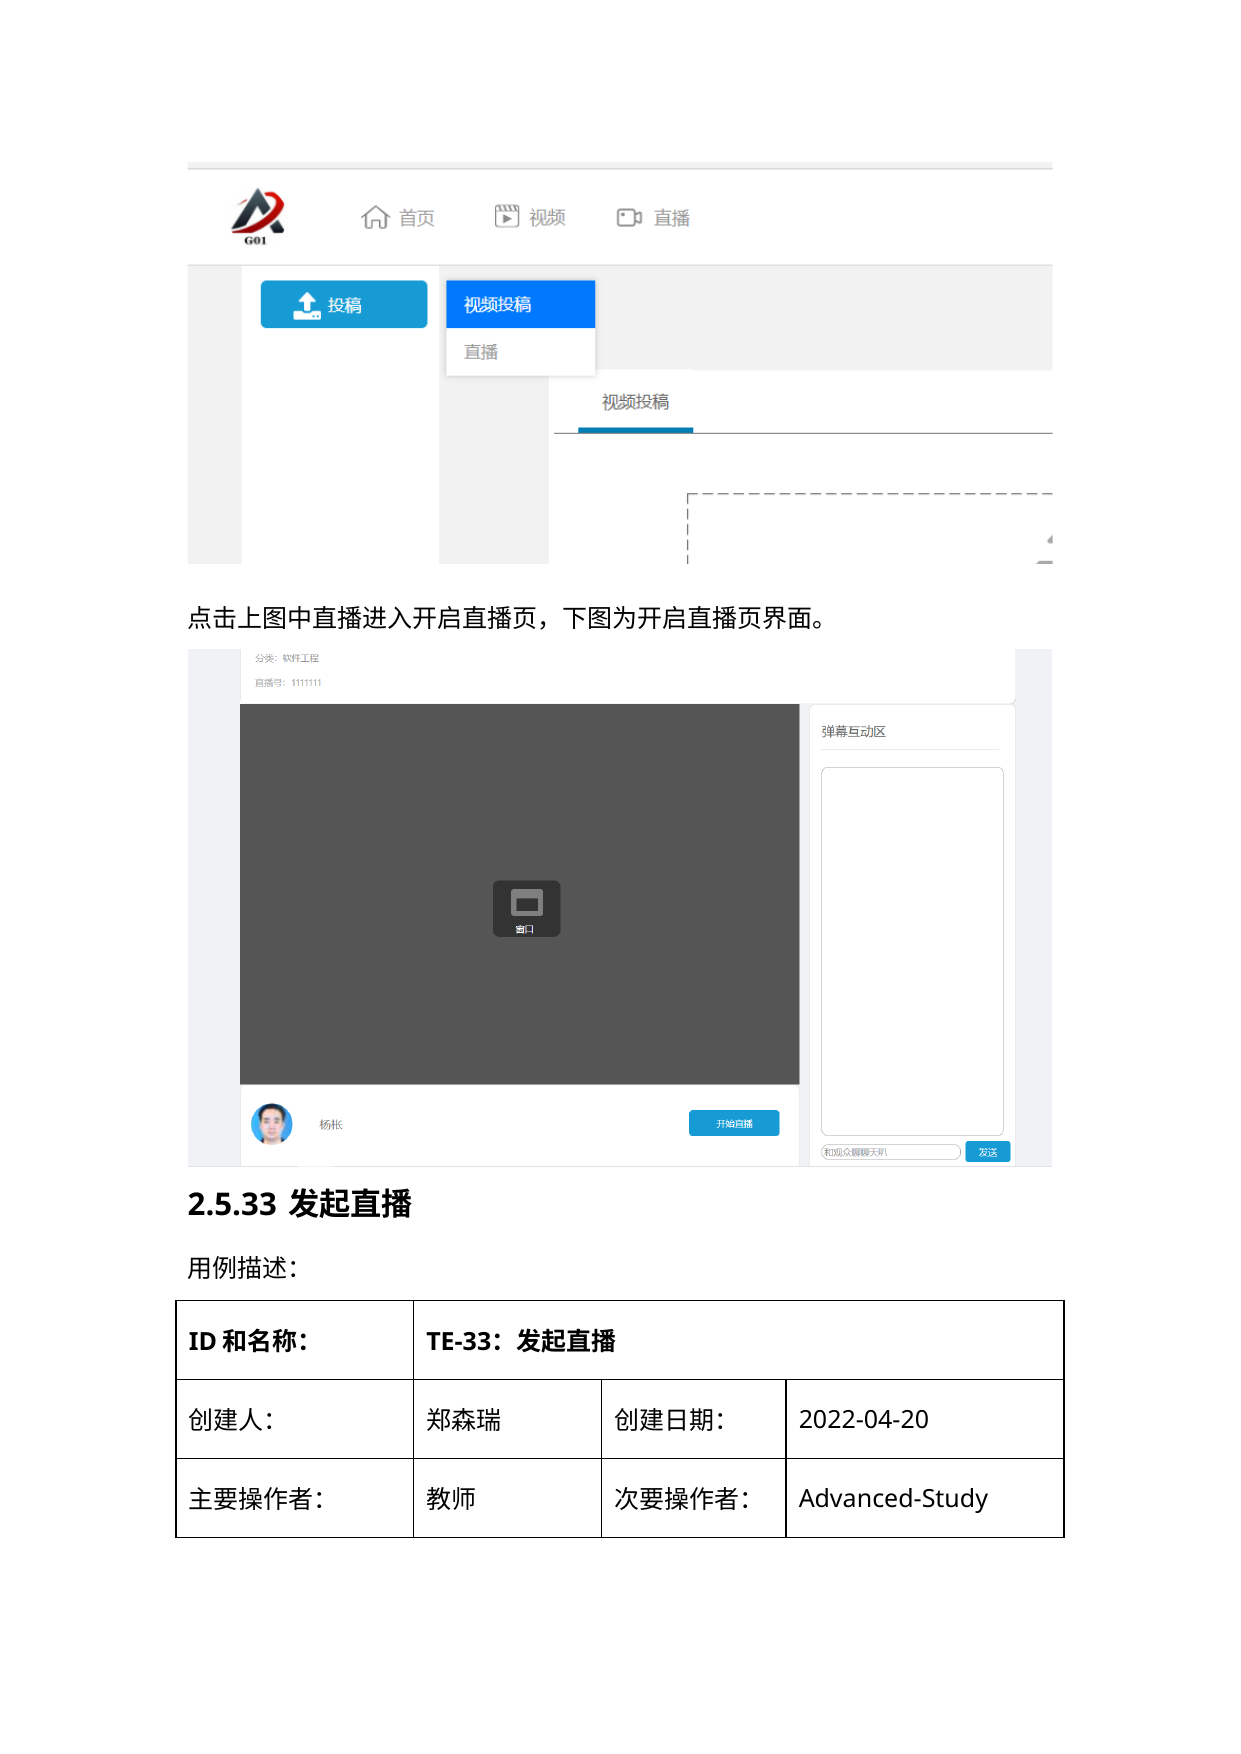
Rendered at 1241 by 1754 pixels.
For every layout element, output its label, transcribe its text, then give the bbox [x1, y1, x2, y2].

list 点击上图中直播进入开启直播页，下图为开启直播页界面。 [187, 584, 1053, 649]
picture [188, 649, 1053, 1167]
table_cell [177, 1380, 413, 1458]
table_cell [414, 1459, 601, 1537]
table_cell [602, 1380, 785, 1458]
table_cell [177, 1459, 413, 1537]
list 用例描述： [187, 1234, 1053, 1299]
list 发起直播 [187, 1169, 1053, 1234]
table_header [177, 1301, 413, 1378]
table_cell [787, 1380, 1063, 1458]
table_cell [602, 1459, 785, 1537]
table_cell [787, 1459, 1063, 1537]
picture [187, 162, 1053, 564]
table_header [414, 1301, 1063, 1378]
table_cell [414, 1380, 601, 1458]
